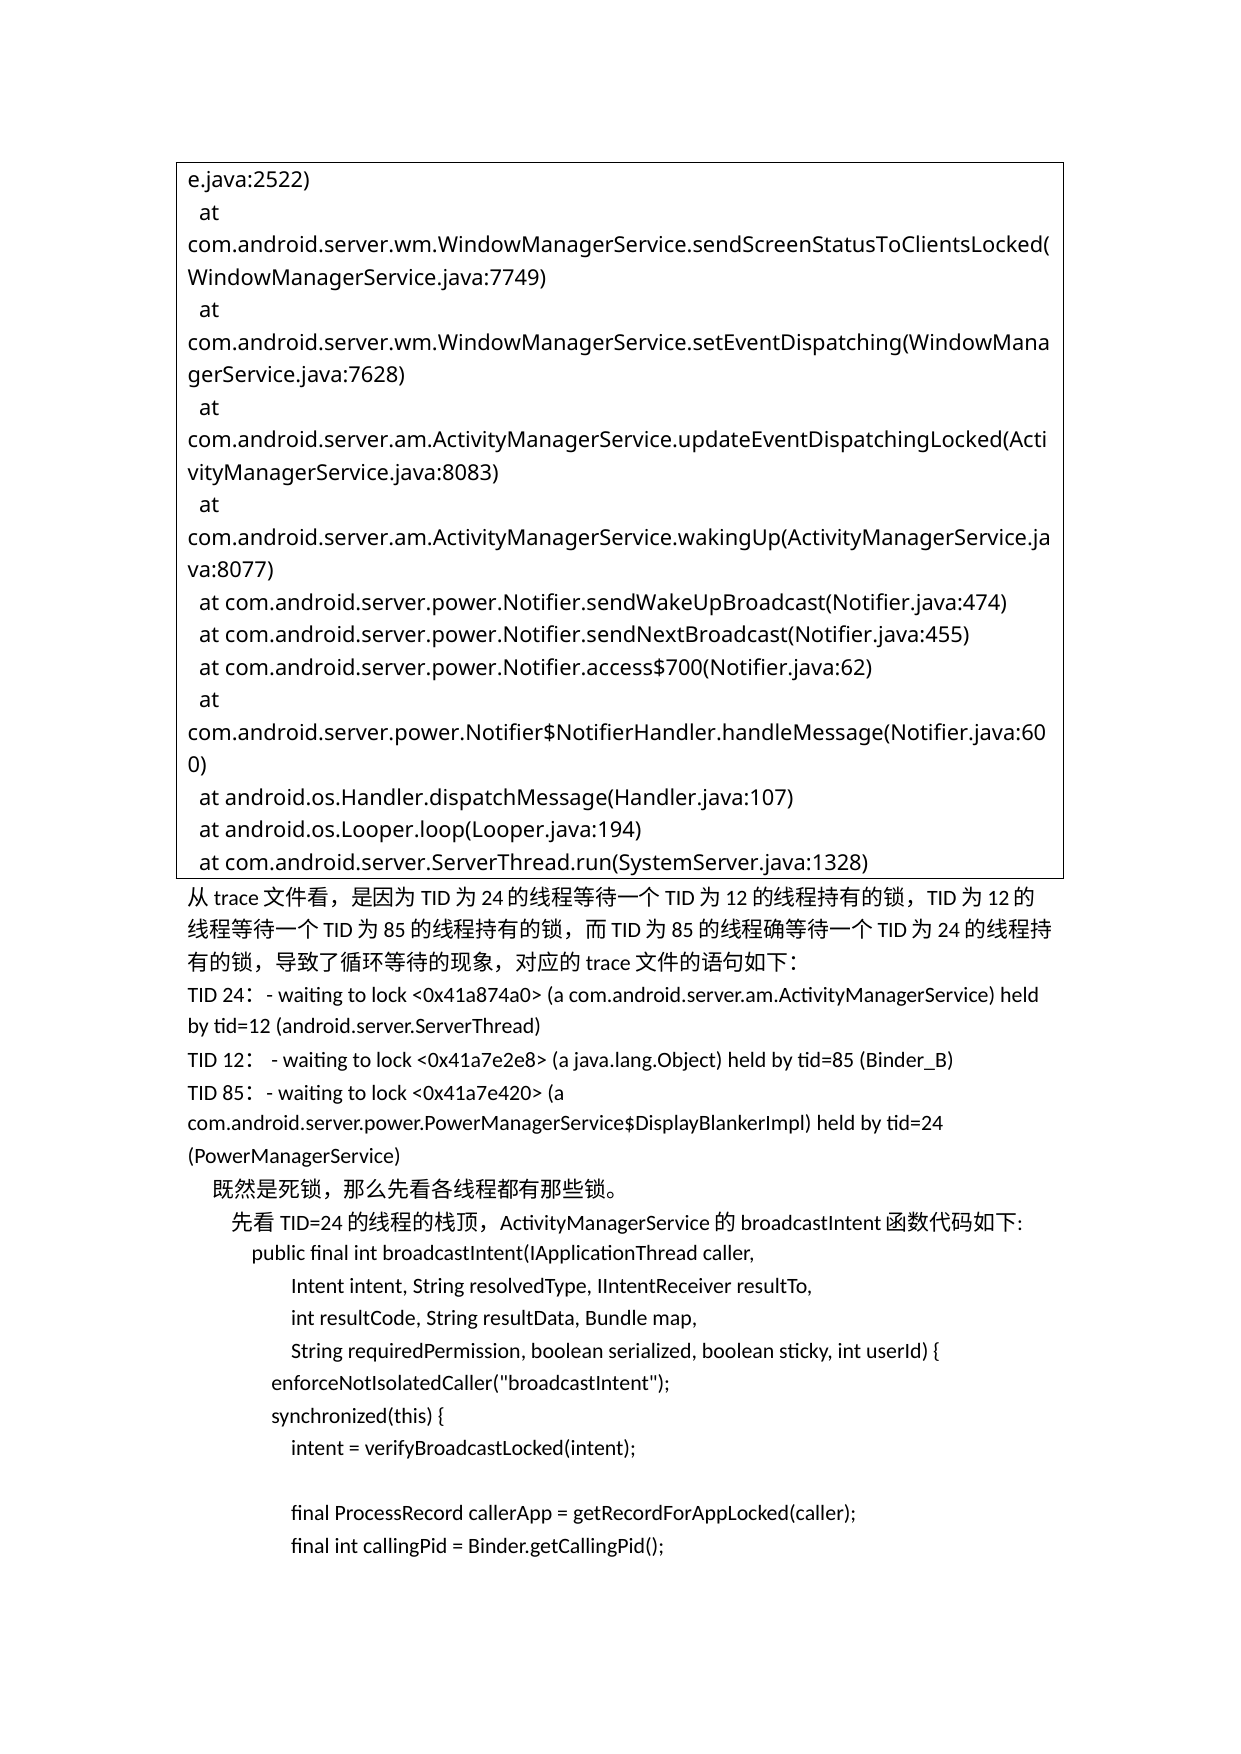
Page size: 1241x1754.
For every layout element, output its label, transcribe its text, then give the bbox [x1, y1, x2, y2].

text int resultCode, String resultData, Bundle map, [187, 1302, 1053, 1334]
text final int callingPid = Binder.getCallingPid(); [187, 1529, 1053, 1562]
text 既然是死锁，那么先看各线程都有那些锁。 [187, 1172, 1053, 1204]
text public final int broadcastIntent(IApplicationThread caller, [187, 1237, 1053, 1269]
text Intent intent, String resolvedType, IIntentReceiver resultTo, [187, 1269, 1053, 1302]
text final ProcessRecord callerApp = getRecordForAppLocked(caller); [187, 1497, 1053, 1529]
text synchronized(this) { [187, 1399, 1053, 1432]
text 先看TID=24的线程的栈顶，ActivityManagerService的broadcastIntent函数代码如下: [187, 1204, 1053, 1237]
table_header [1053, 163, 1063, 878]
text 从trace文件看，是因为TID为24的线程等待一个TID为12的线程持有的锁，TID为12的线程等待一个TID为85的线程持有的锁，而TID为85的线程确等待一个TID为24的线程持有的锁，导致了循环等待的现象，对应的trace文件的语句如下： [187, 879, 1053, 977]
text String requiredPermission, boolean serialized, boolean sticky, int userId) { [187, 1334, 1053, 1367]
text intent = verifyBroadcastLocked(intent); [187, 1432, 1053, 1464]
text TID 12： - waiting to lock <0x41a7e2e8> (a java.lang.Object) held by tid=85 (Binder_B) [187, 1042, 1053, 1074]
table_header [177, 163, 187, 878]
text TID 24：- waiting to lock <0x41a874a0> (a com.android.server.am.ActivityManagerService) held by tid=12 (android.server.ServerThread) [187, 977, 1053, 1042]
text enforceNotIsolatedCaller("broadcastIntent"); [187, 1367, 1053, 1399]
text TID 85：- waiting to lock <0x41a7e420> (a com.android.server.power.PowerManagerService$DisplayBlankerImpl) held by tid=24 (PowerManagerService) [187, 1074, 1053, 1172]
